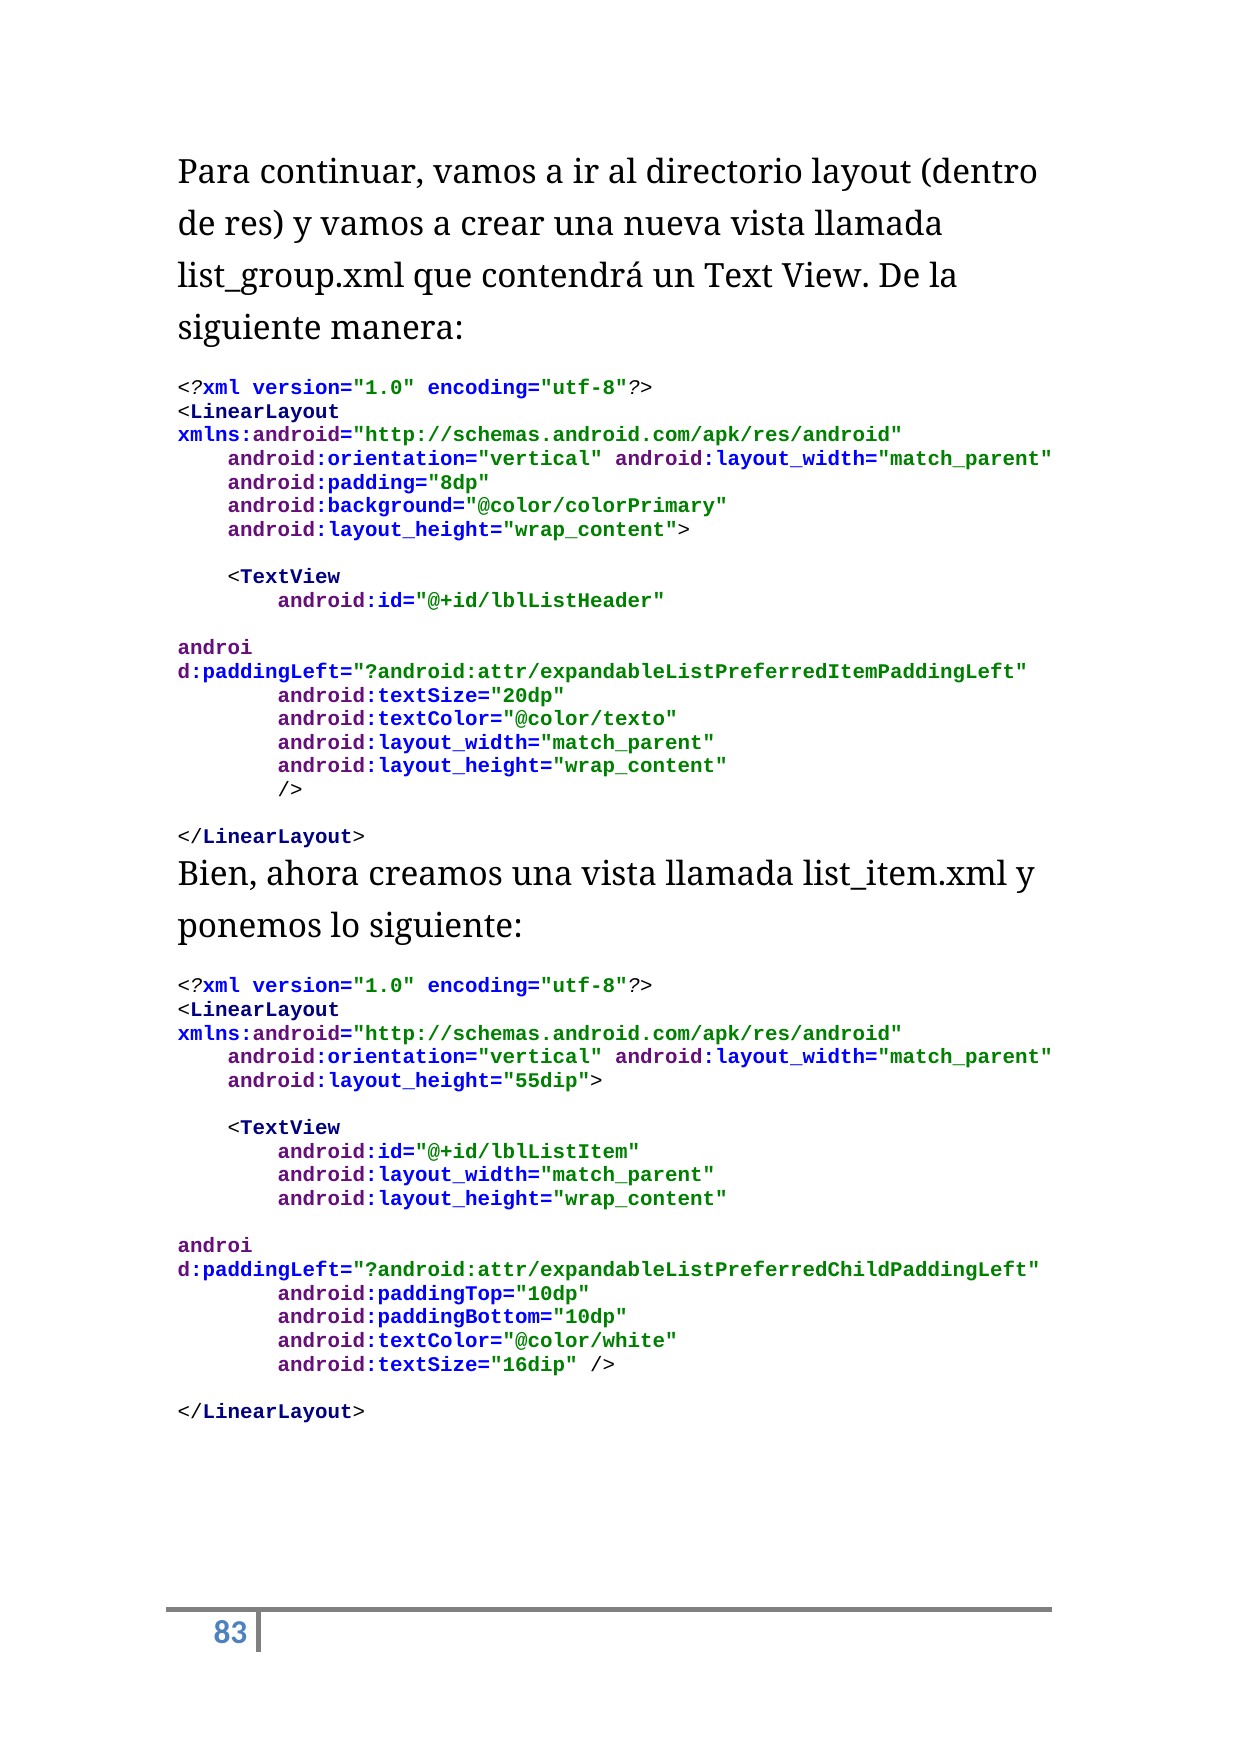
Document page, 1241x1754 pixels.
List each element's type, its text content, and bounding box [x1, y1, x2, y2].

text <?xml version="1.0" encoding="utf-8"?> <LinearLayout xmlns:android="http://schemas.android.com/apk/res/android" android:orientation="vertical" android:layout_width="match_parent" android:layout_height="55dip"> <TextView android:id="@+id/lblListItem" android:layout_width="match_parent" android:layout_height="wrap_content" android:paddingLeft="?android:attr/expandableListPreferredChildPaddingLeft" android:paddingTop="10dp" android:paddingBottom="10dp" android:textColor="@color/white" android:textSize="16dip" /> </LinearLayout> [177, 975, 1063, 1424]
text Para continuar, vamos a ir al directorio layout (dentro de res) y vamos a crear una nueva vista llamada list_group.xml que contendrá un Text View. De la siguiente manera: [177, 148, 1063, 349]
text Bien, ahora creamos una vista llamada list_item.xml y ponemos lo siguiente: [177, 850, 1063, 948]
text <?xml version="1.0" encoding="utf-8"?> <LinearLayout xmlns:android="http://schemas.android.com/apk/res/android" android:orientation="vertical" android:layout_width="match_parent" android:padding="8dp" android:background="@color/colorPrimary" android:layout_height="wrap_content"> <TextView android:id="@+id/lblListHeader" android:paddingLeft="?android:attr/expandableListPreferredItemPaddingLeft" android:textSize="20dp" android:textColor="@color/texto" android:layout_width="match_parent" android:layout_height="wrap_content" /> </LinearLayout> [177, 377, 1063, 850]
